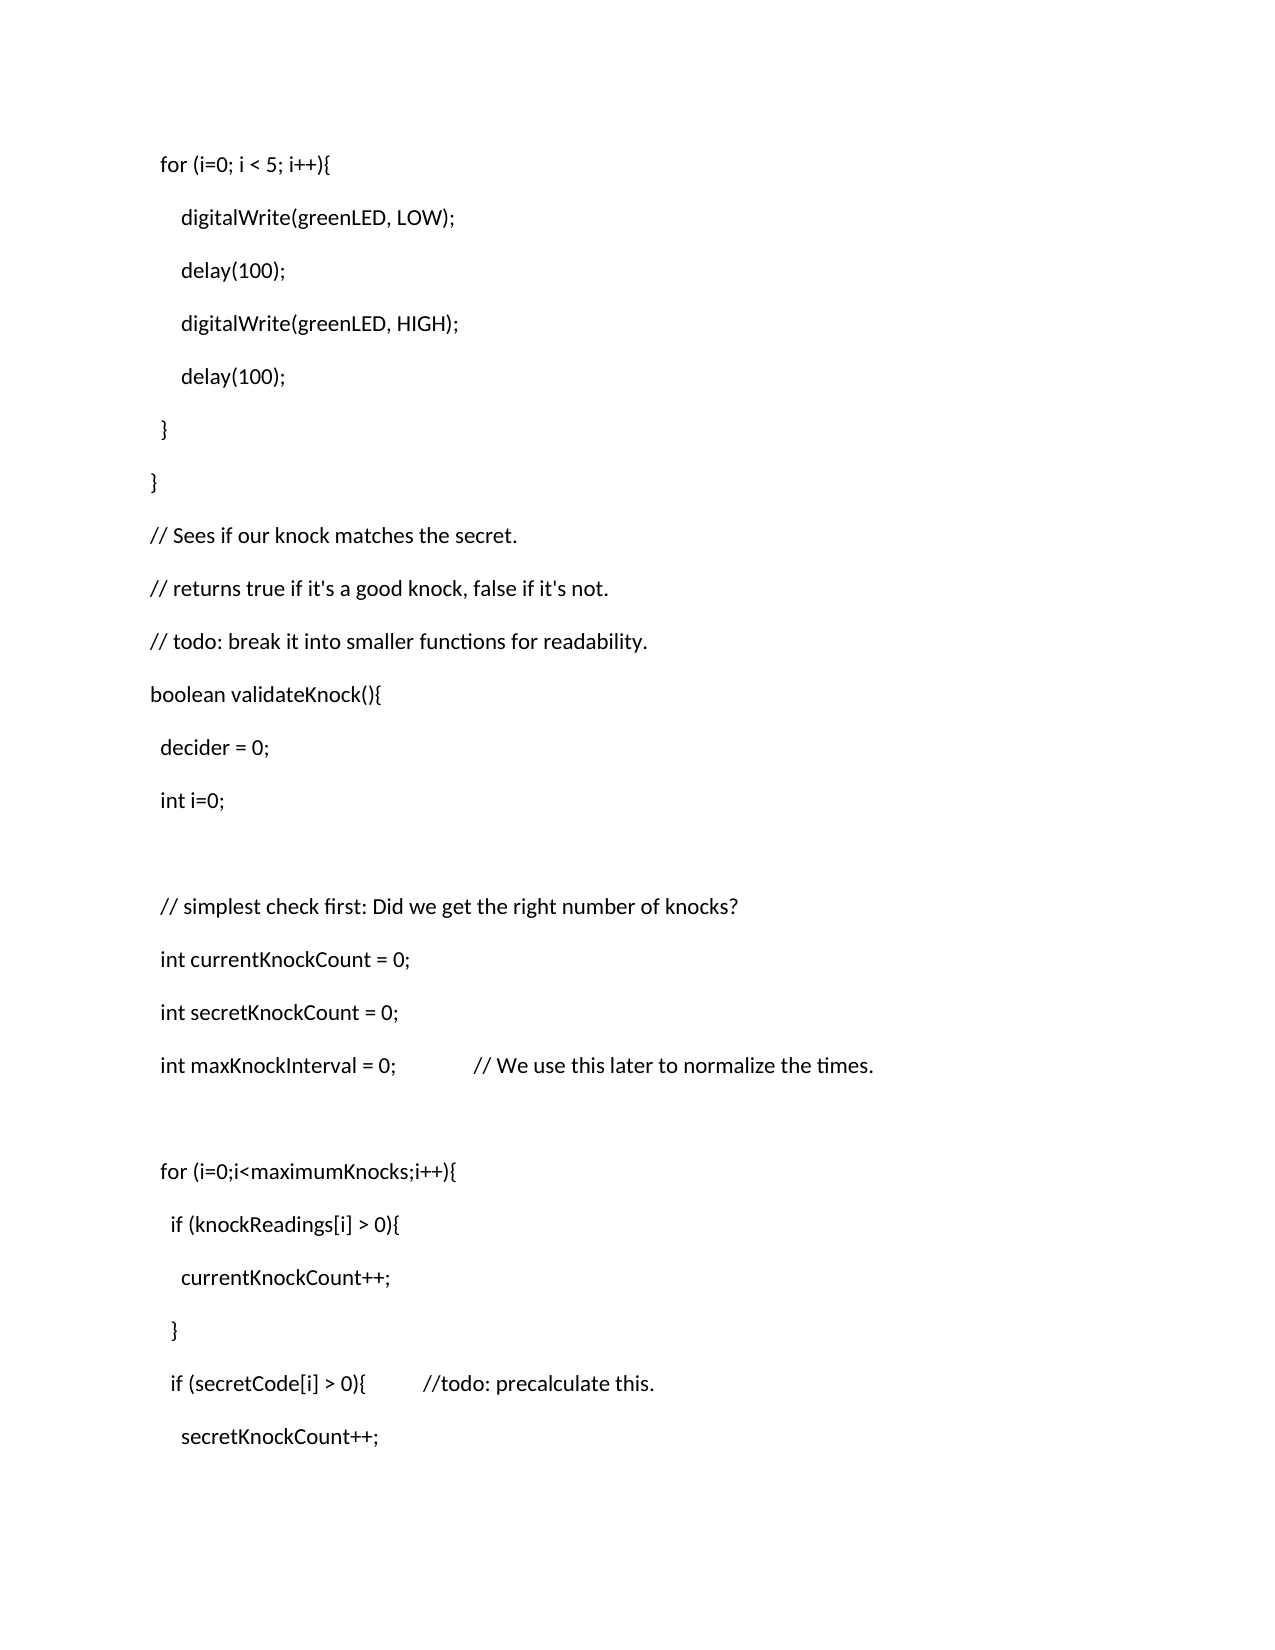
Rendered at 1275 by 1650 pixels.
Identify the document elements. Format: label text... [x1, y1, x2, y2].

text for (i=0;i<maximumKnocks;i++){ [150, 1157, 1125, 1185]
text for (i=0; i < 5; i++){ [150, 150, 1125, 178]
text if (secretCode[i] > 0){ //todo: precalculate this. [150, 1369, 1125, 1397]
text currentKnockCount++; [150, 1263, 1125, 1291]
text delay(100); [150, 362, 1125, 390]
text // simplest check first: Did we get the right number of knocks? [150, 892, 1125, 920]
text int i=0; [150, 786, 1125, 814]
text // todo: break it into smaller functions for readability. [150, 627, 1125, 655]
text } [150, 468, 1125, 496]
text } [150, 415, 1125, 443]
text boolean validateKnock(){ [150, 680, 1125, 708]
text digitalWrite(greenLED, LOW); [150, 203, 1125, 231]
text // Sees if our knock matches the secret. [150, 521, 1125, 549]
text // returns true if it's a good knock, false if it's not. [150, 574, 1125, 602]
text digitalWrite(greenLED, HIGH); [150, 309, 1125, 337]
text decider = 0; [150, 733, 1125, 761]
text } [150, 1316, 1125, 1344]
text int currentKnockCount = 0; [150, 945, 1125, 973]
text if (knockReadings[i] > 0){ [150, 1210, 1125, 1238]
text int secretKnockCount = 0; [150, 998, 1125, 1026]
text secretKnockCount++; [150, 1422, 1125, 1451]
text int maxKnockInterval = 0; // We use this later to normalize the times. [150, 1051, 1125, 1079]
text delay(100); [150, 256, 1125, 284]
